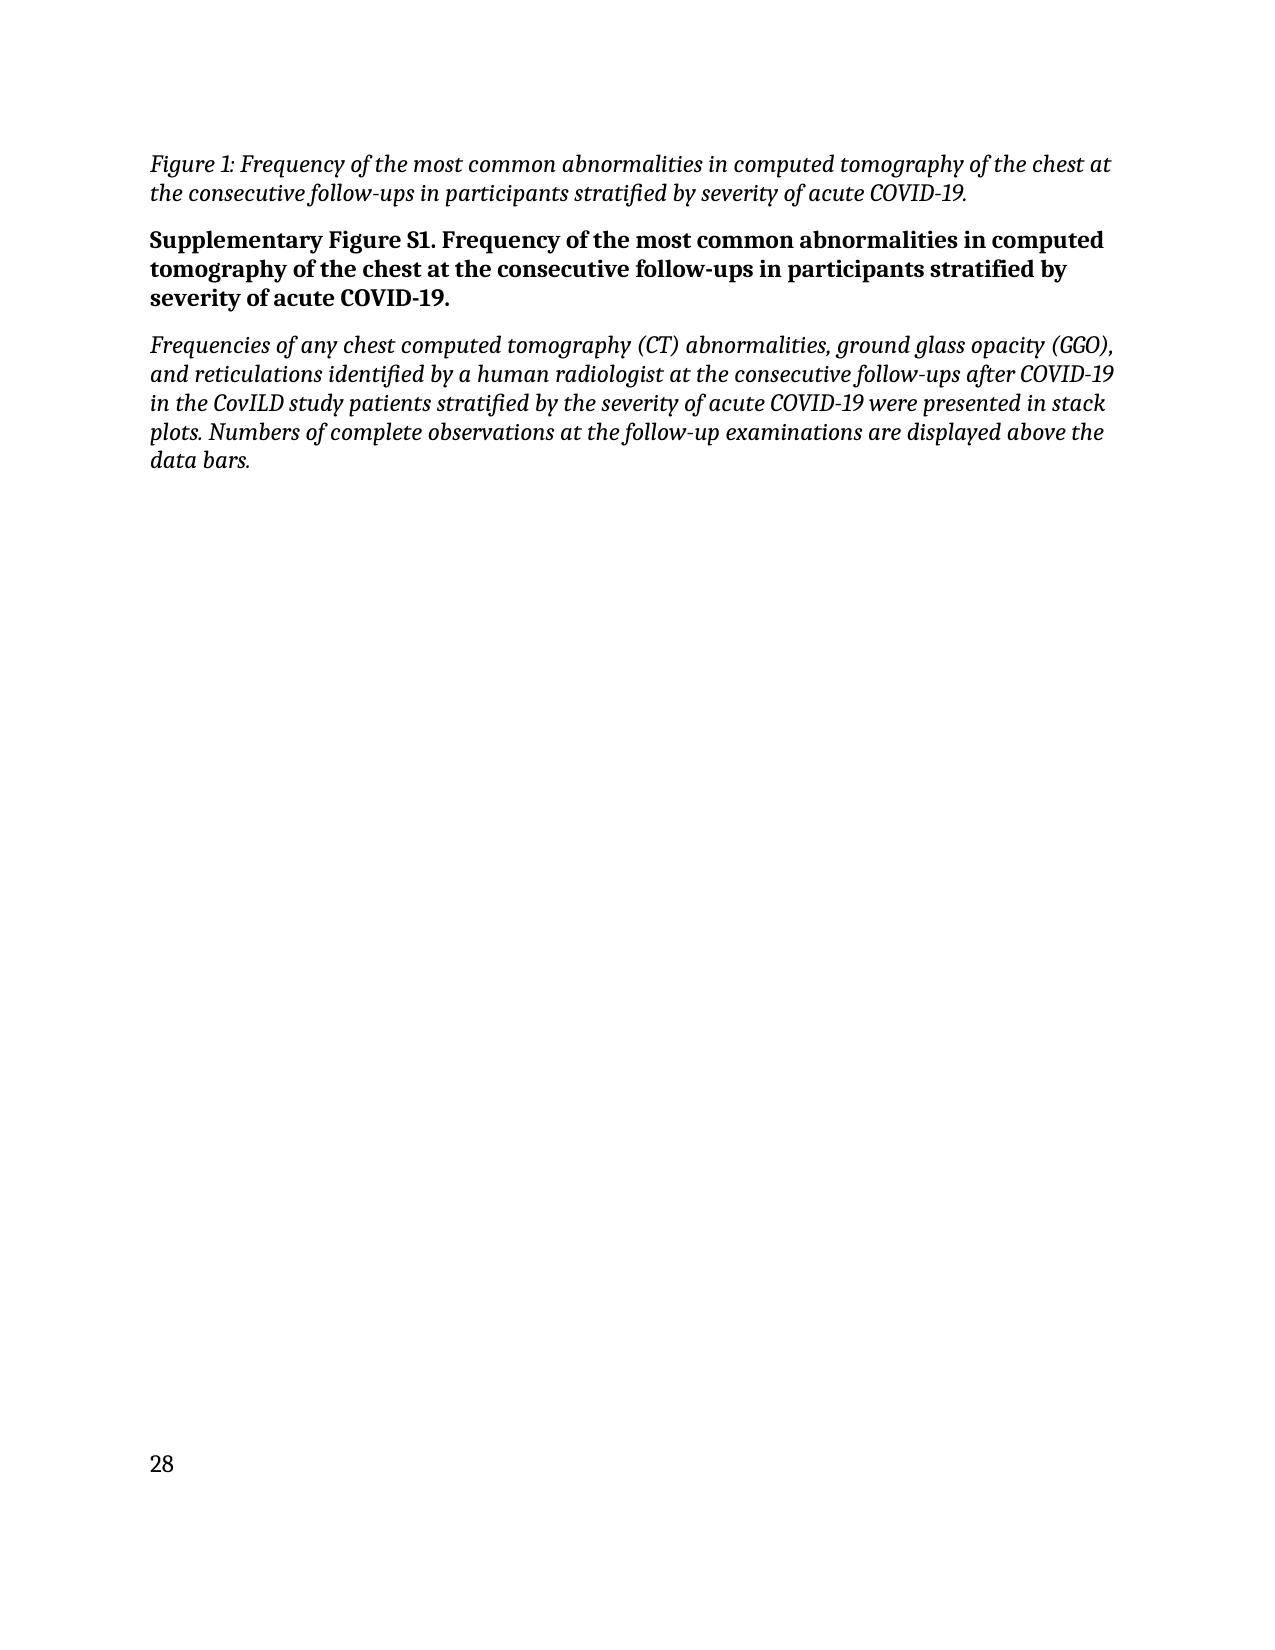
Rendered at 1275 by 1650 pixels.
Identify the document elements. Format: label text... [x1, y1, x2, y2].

text Supplementary Figure S1. Frequency of the most common abnormalities in computed tomography of the chest at the consecutive follow-ups in participants stratified by severity of acute COVID-19. [150, 226, 1125, 312]
text Frequencies of any chest computed tomography (CT) abnormalities, ground glass opacity (GGO), and reticulations identified by a human radiologist at the consecutive follow-ups after COVID-19 in the CovILD study patients stratified by the severity of acute COVID-19 were presented in stack plots. Numbers of complete observations at the follow-up examinations are displayed above the data bars. [150, 331, 1125, 475]
text Figure 1: Frequency of the most common abnormalities in computed tomography of the chest at the consecutive follow-ups in participants stratified by severity of acute COVID-19. [150, 150, 1125, 207]
